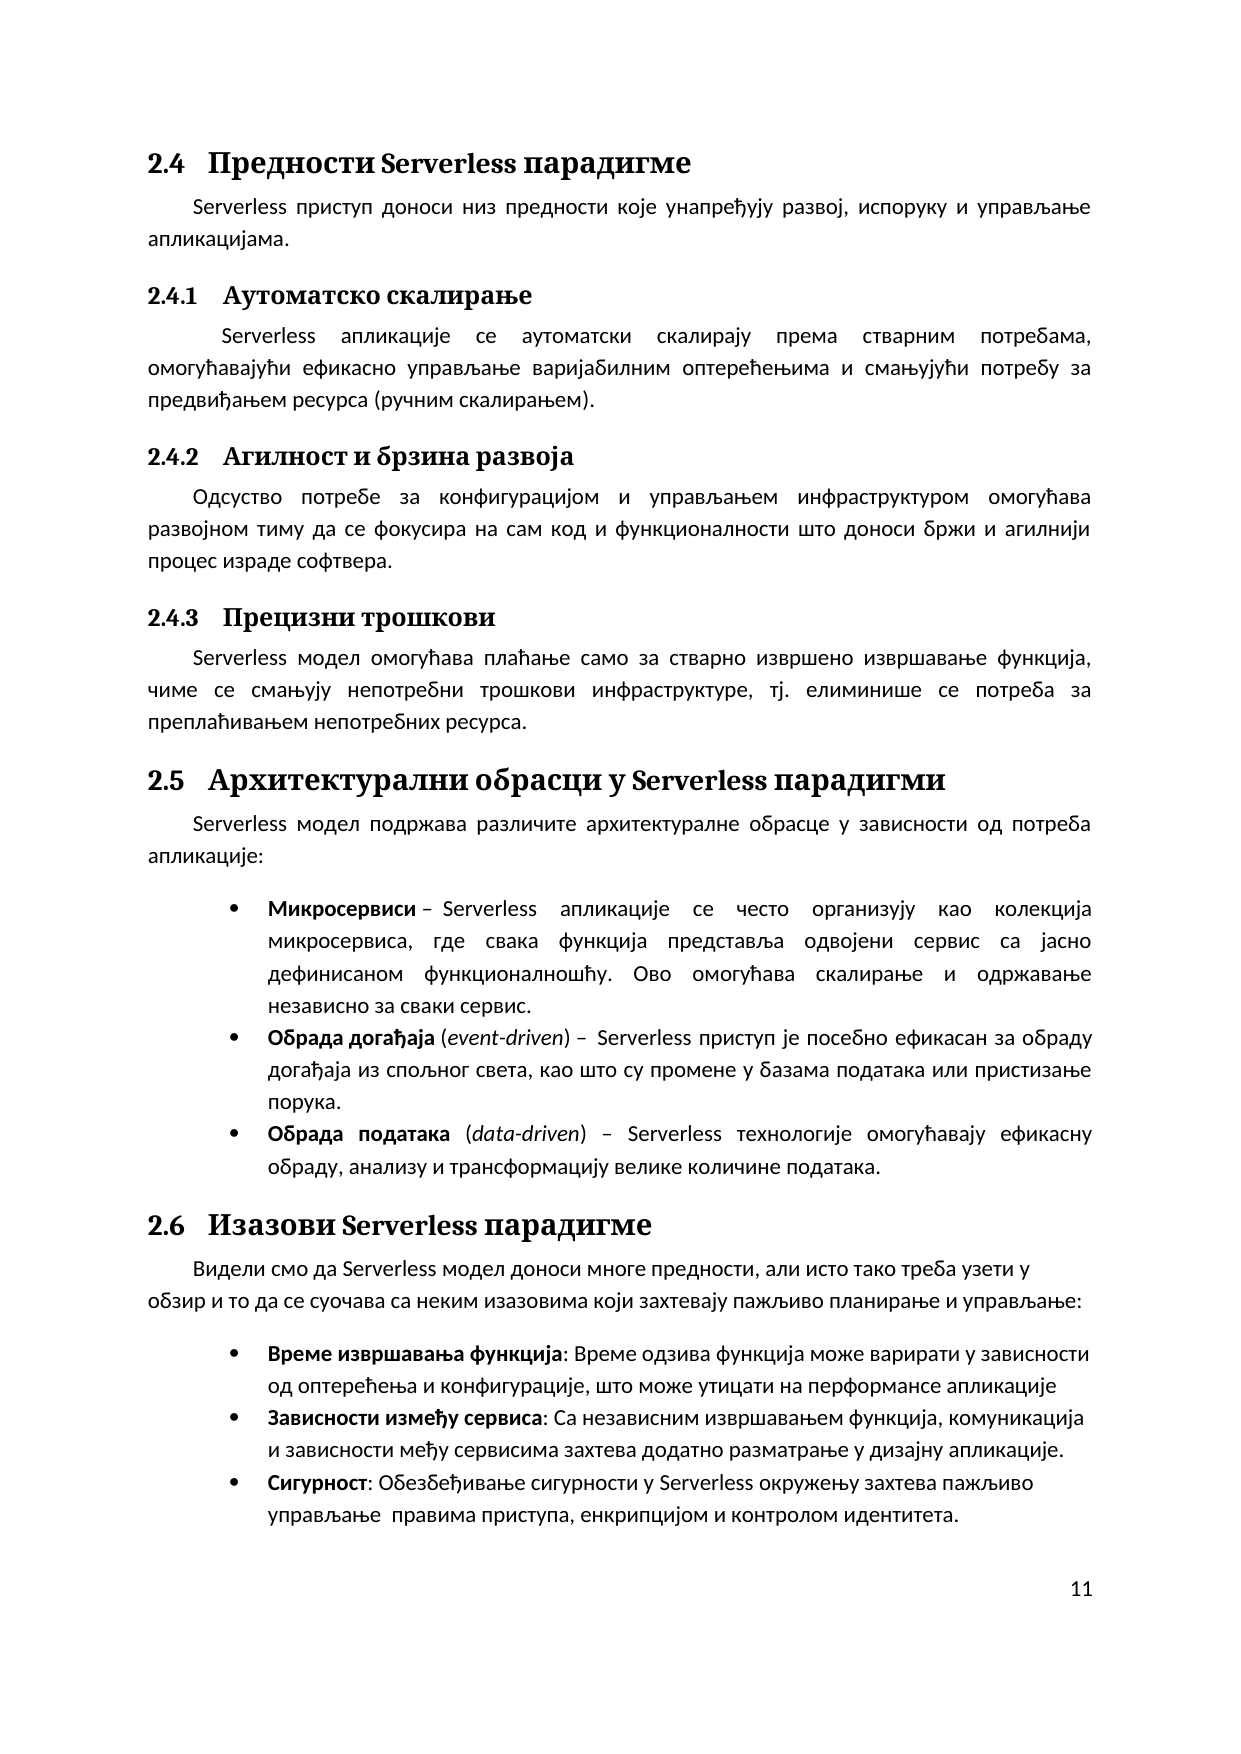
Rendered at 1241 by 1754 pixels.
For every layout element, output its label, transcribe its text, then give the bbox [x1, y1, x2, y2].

text Serverless приступ доноси низ предности које унапређују развој, испоруку и управљање апликацијама. [148, 192, 1093, 253]
subtitle Предности Serverless парадигме [148, 148, 1093, 181]
list Обрада података (data-driven) – Serverless технологије омогућавају ефикасну обраду, анализу и трансформацију велике количине података. [230, 1119, 1093, 1180]
subtitle Агилност и брзина развоја [148, 443, 1093, 471]
text Serverless модел подржава различите архитектуралне обрасце у зависности од потреба апликације: [148, 809, 1093, 869]
list Зависности између сервиса: Са независним извршавањем функција, комуникација и зависности међу сервисима захтева додатно разматрање у дизајну апликације. [230, 1403, 1093, 1463]
subtitle Изазови Serverless парадигме [148, 1209, 1093, 1242]
subtitle Аутоматско скалирање [148, 282, 1093, 311]
subtitle Архитектурални обрасци у Serverless парадигми [148, 764, 1093, 798]
list Обрада догађаја (event-driven) – Serverless приступ је посебно ефикасан за обраду догађаја из спољног света, као што су промене у базама података или пристизање порука. [230, 1023, 1093, 1115]
list Микросервиси – Serverless апликације се често организују као колекција микросервиса, где свака функција представља одвојени сервис са јасно дефинисаном функционалношћу. Ово омогућава скалирање и одржавање независно за сваки сервис. [230, 894, 1093, 1019]
text Видели смо да Serverless модел доноси многе предности, али исто тако треба узети у обзир и то да се суочава са неким изазовима који захтевају пажљиво планирање и управљање: [148, 1254, 1093, 1314]
list Сигурност: Обезбеђивање сигурности у Serverless окружењу захтева пажљиво управљање правима приступа, енкрипцијом и контролом идентитета. [230, 1468, 1093, 1528]
subtitle Прецизни трошкови [148, 603, 1093, 632]
text Serverless модел омогућава плаћање само за стварно извршено извршавање функција, чиме се смањују непотребни трошкови инфраструктуре, тј. елиминише се потреба за преплаћивањем непотребних ресурса. [148, 643, 1093, 735]
list Време извршавања функција: Време одзива функција може варирати у зависности од оптерећења и конфигурације, што може утицати на перформансе апликације [230, 1339, 1093, 1399]
text Одсуство потребе за конфигурацијом и управљањем инфраструктуром омогућава развојном тиму да се фокусира на сам код и функционалности што доноси бржи и агилнији процес израде софтвера. [148, 482, 1093, 574]
text Serverless апликације се аутоматски скалирају према стварним потребама, омогућавајући ефикасно управљање варијабилним оптерећењима и смањујући потребу за предвиђањем ресурса (ручним скалирањем). [148, 321, 1093, 413]
